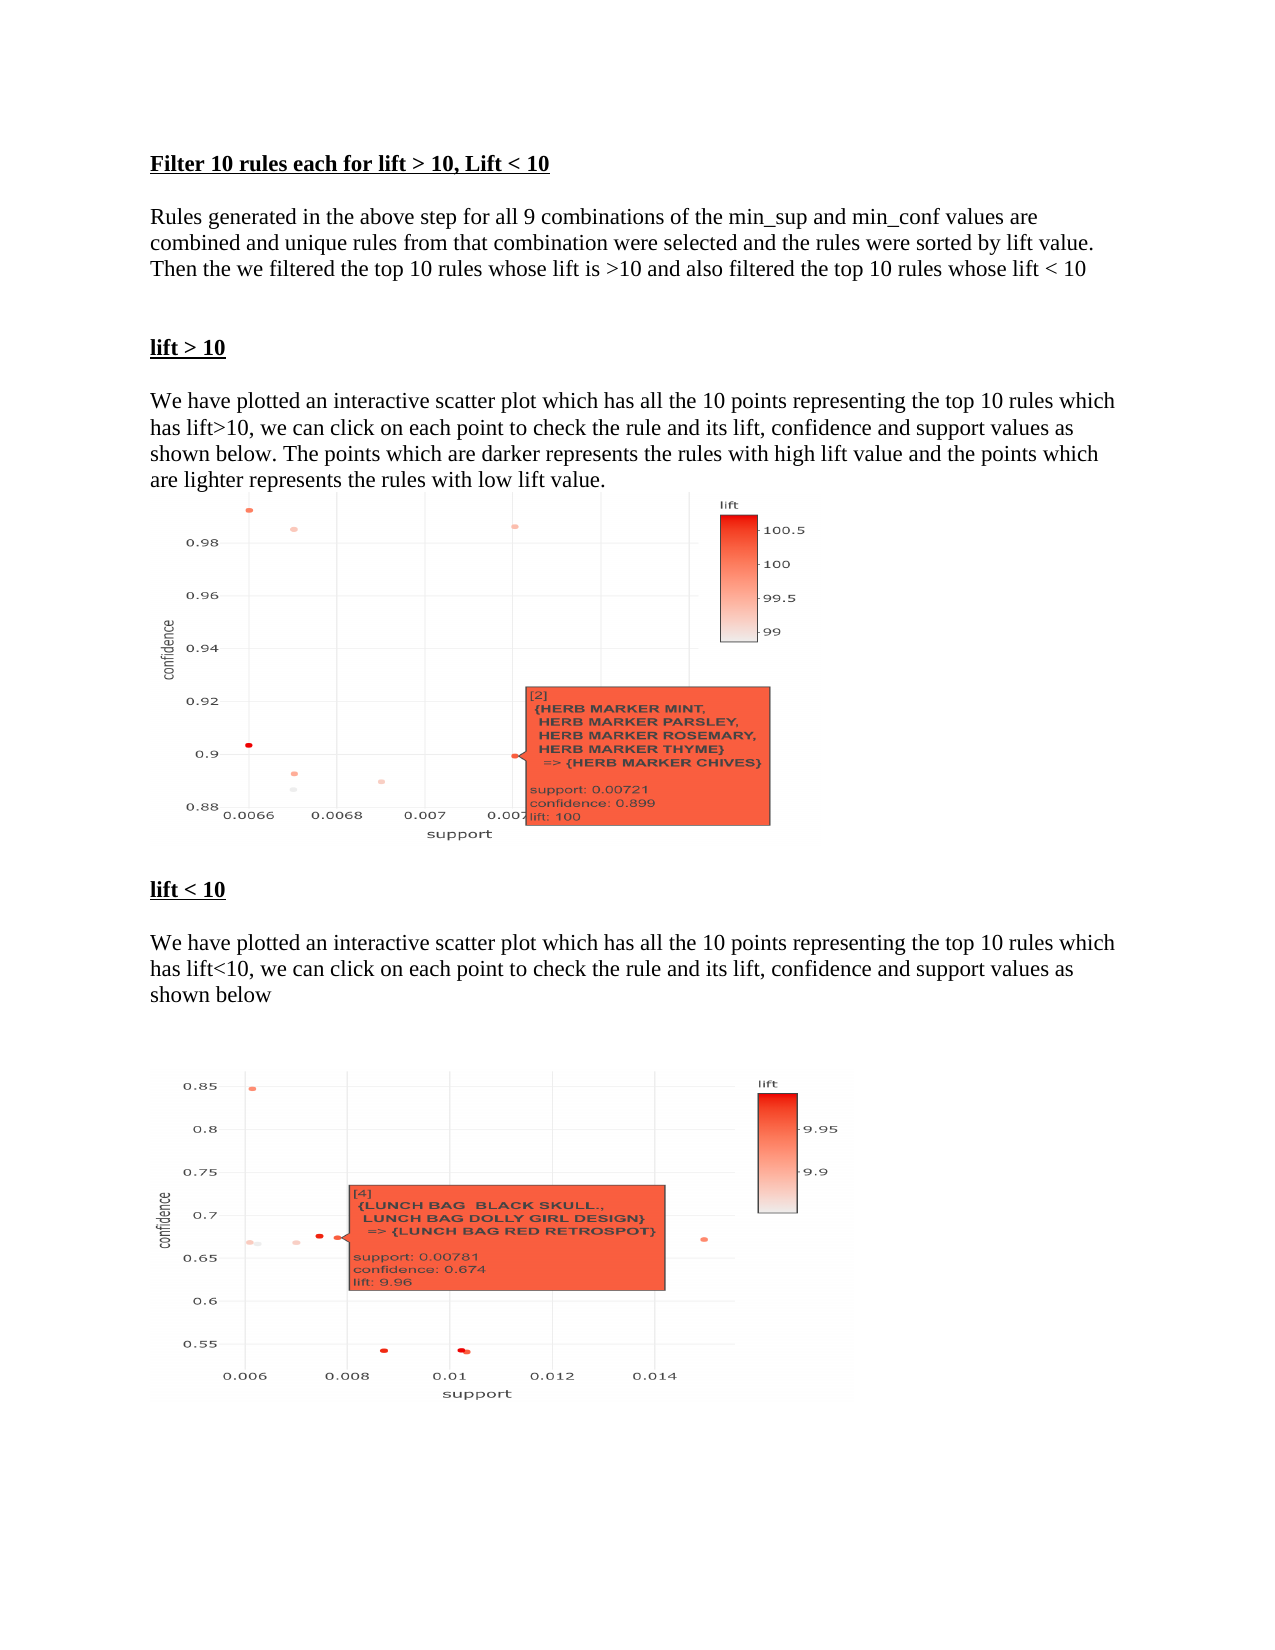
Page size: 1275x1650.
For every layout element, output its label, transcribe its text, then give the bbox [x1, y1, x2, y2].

text Filter 10 rules each for lift > 10, Lift < 10 [150, 150, 1125, 176]
text We have plotted an interactive scatter plot which has all the 10 points representing the top 10 rules which has lift>10, we can click on each point to check the rule and its lift, confidence and support values as shown below. The points which are darker represents the rules with high lift value and the points which are lighter represents the rules with low lift value. [150, 387, 1125, 493]
picture [150, 1068, 854, 1402]
text lift > 10 [150, 334, 1125, 361]
text Rules generated in the above step for all 9 combinations of the min_sup and min_conf values are combined and unique rules from that combination were selected and the rules were sorted by lift value. [150, 203, 1125, 255]
text We have plotted an interactive scatter plot which has all the 10 points representing the top 10 rules which has lift<10, we can click on each point to check the rule and its lift, confidence and support values as shown below [150, 928, 1125, 1008]
text Then the we filtered the top 10 rules whose lift is >10 and also filtered the top 10 rules whose lift < 10 [150, 255, 1125, 282]
text lift < 10 [150, 876, 1125, 902]
picture [150, 492, 822, 846]
